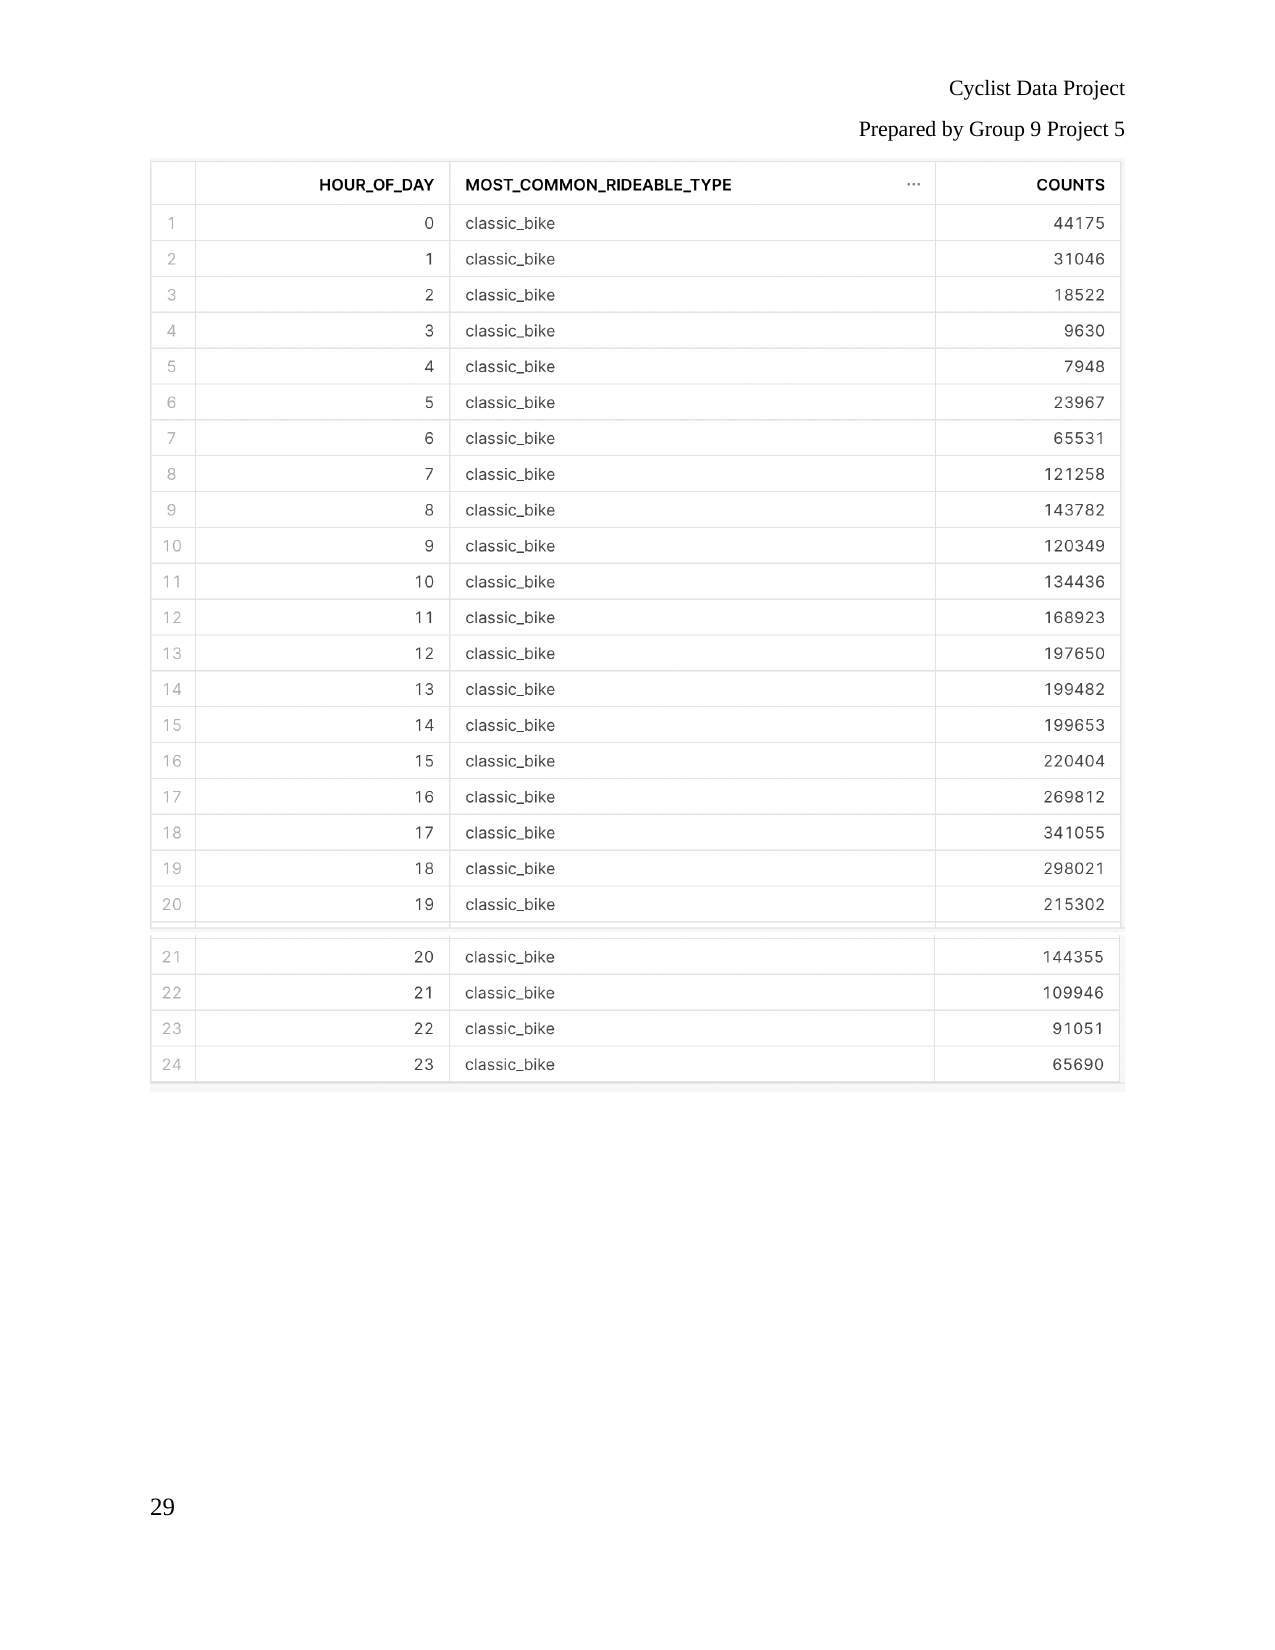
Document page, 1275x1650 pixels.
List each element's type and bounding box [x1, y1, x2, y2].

picture [150, 158, 1125, 932]
picture [150, 935, 1125, 1092]
